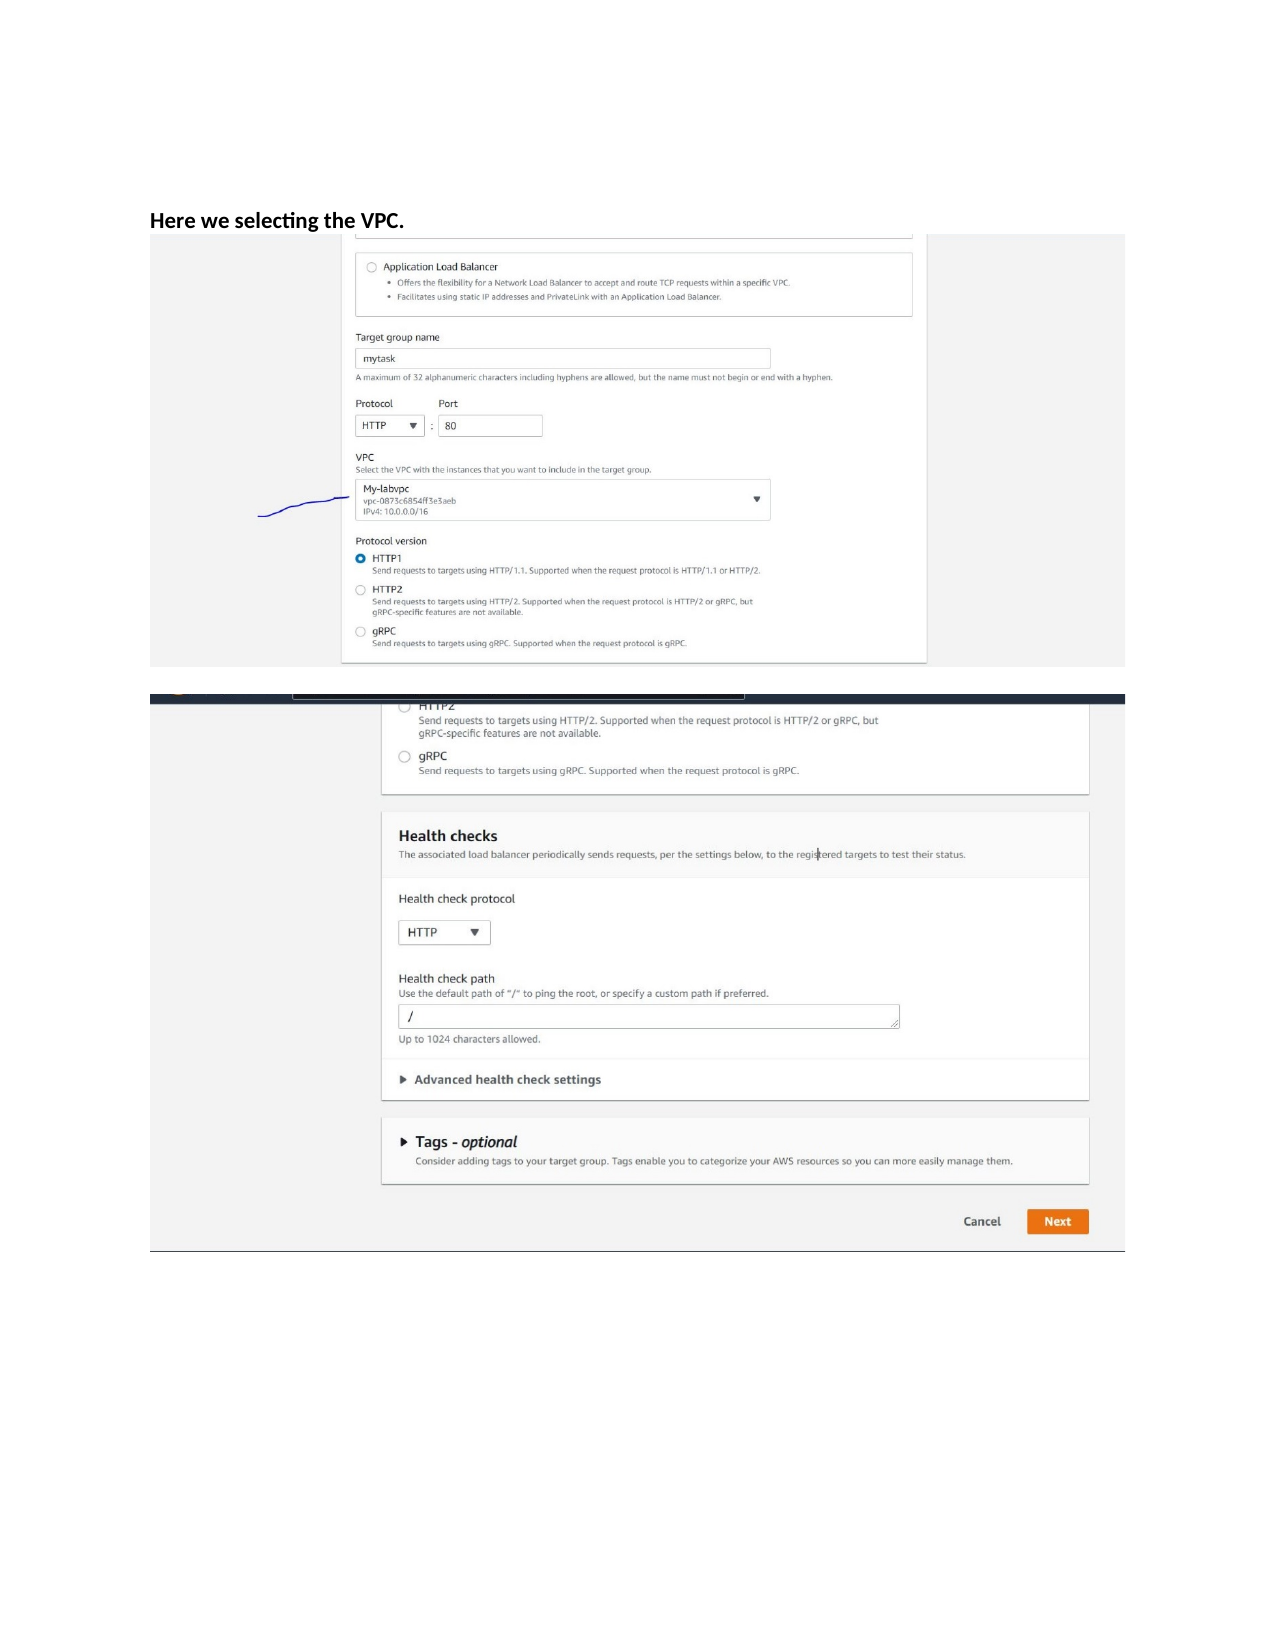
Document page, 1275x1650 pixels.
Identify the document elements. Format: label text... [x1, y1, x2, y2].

text Here we selecting the VPC. [150, 206, 1125, 234]
picture [150, 694, 1125, 1252]
picture [150, 234, 1125, 667]
